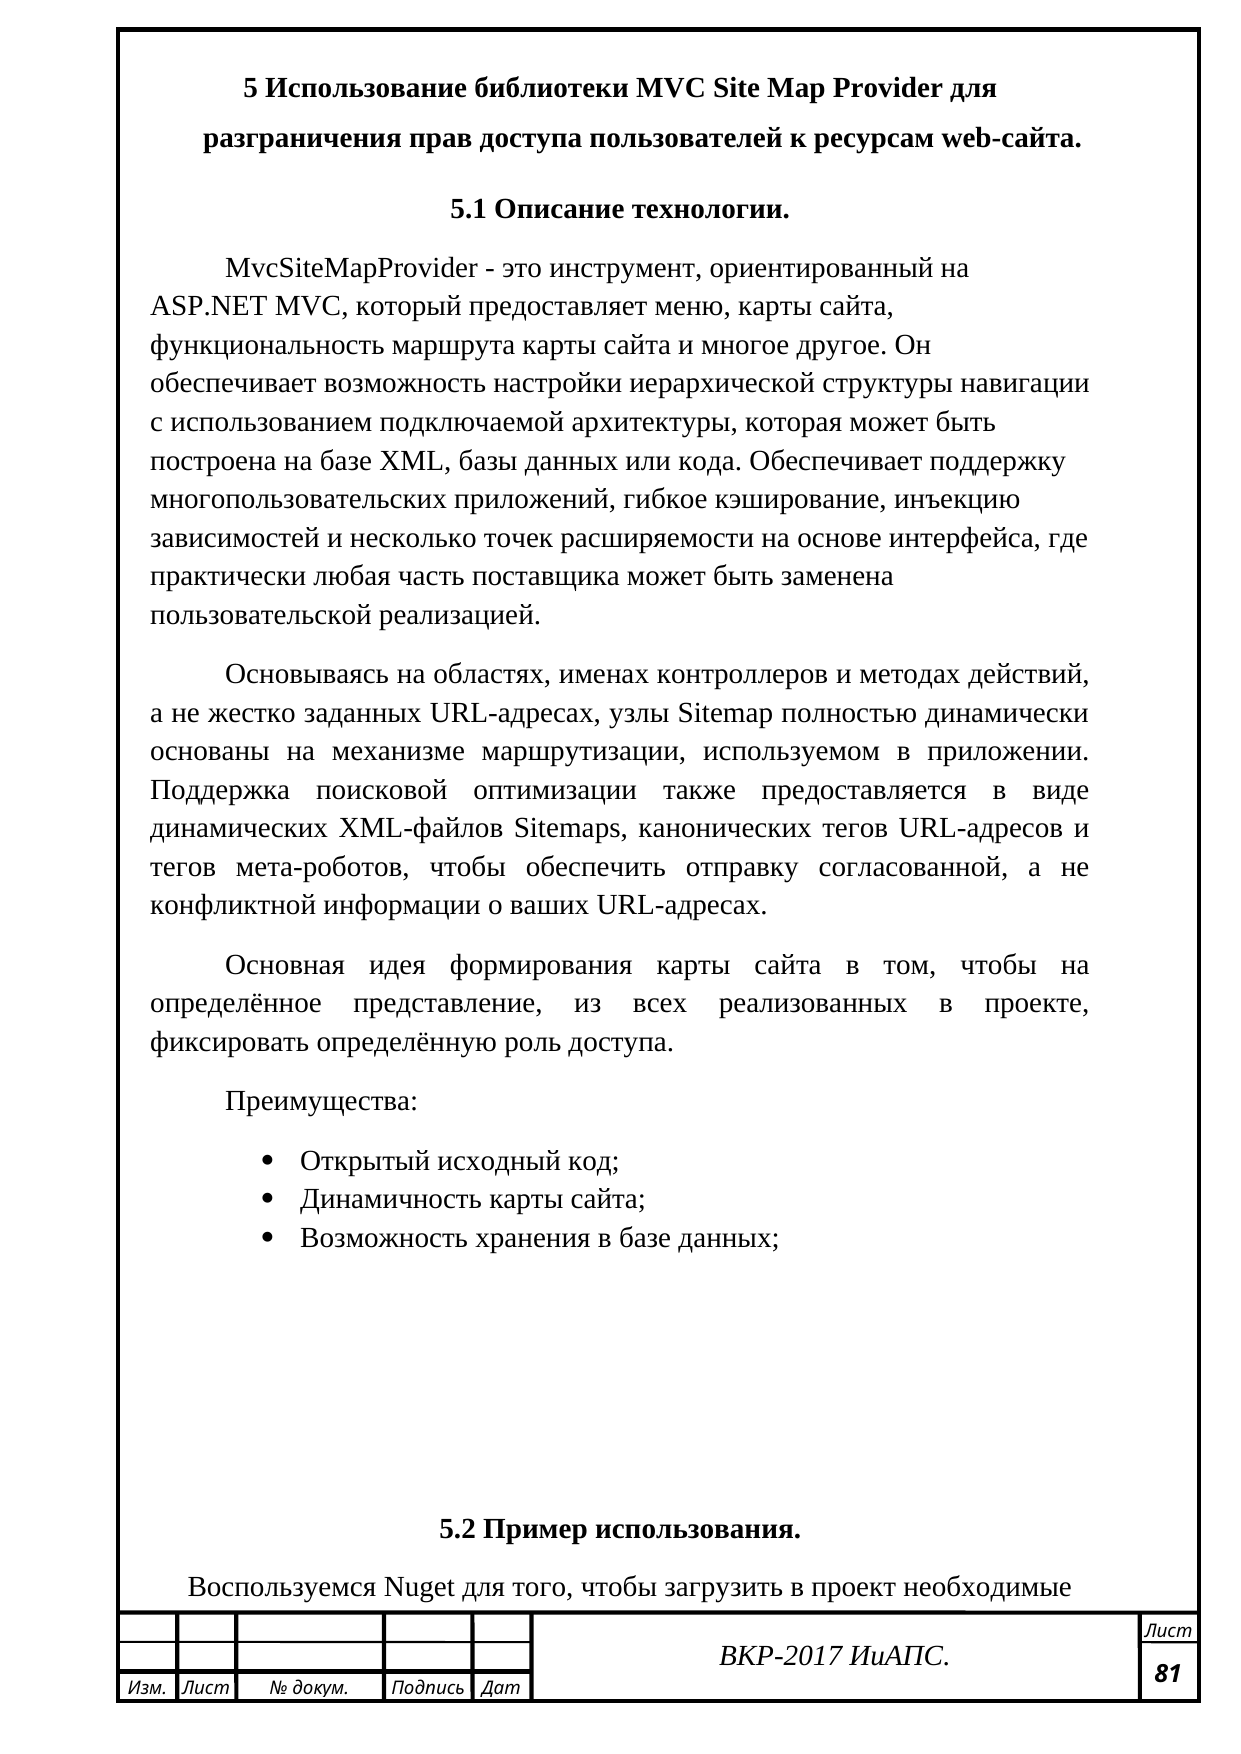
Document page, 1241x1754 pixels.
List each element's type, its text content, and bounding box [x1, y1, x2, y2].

subtitle Пример использования. [150, 1511, 1090, 1544]
list Открытый исходный код; [262, 1143, 1090, 1176]
text Преимущества: [150, 1083, 1090, 1117]
text Основная идея формирования карты сайта в том, чтобы на определённое представление, из всех реализованных в проекте, фиксировать определённую роль доступа. [150, 947, 1090, 1057]
subtitle Описание технологии. [150, 191, 1090, 225]
text MvcSiteMapProvider - это инструмент, ориентированный на ASP.NET MVC, который предоставляет меню, карты сайта, функциональность маршрута карты сайта и многое другое. Он обеспечивает возможность настройки иерархической структуры навигации с использованием подключаемой архитектуры, которая может быть построена на базе XML, базы данных или кода. Обеспечивает поддержку многопользовательских приложений, гибкое кэширование, инъекцию зависимостей и несколько точек расширяемости на основе интерфейса, где практически любая часть поставщика может быть заменена пользовательской реализацией. [150, 250, 1090, 630]
text Основываясь на областях, именах контроллеров и методах действий, а не жестко заданных URL-адресах, узлы Sitemap полностью динамически основаны на механизме маршрутизации, используемом в приложении. Поддержка поисковой оптимизации также предоставляется в виде динамических XML-файлов Sitemaps, канонических тегов URL-адресов и тегов мета-роботов, чтобы обеспечить отправку согласованной, а не конфликтной информации о ваших URL-адресах. [150, 656, 1090, 921]
subtitle Использование библиотеки MVC Site Map Provider для разграничения прав доступа пользователей к ресурсам web-сайта. [150, 70, 1090, 154]
list Возможность хранения в базе данных; [262, 1220, 1090, 1254]
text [150, 1569, 1090, 1603]
list Динамичность карты сайта; [262, 1181, 1090, 1215]
